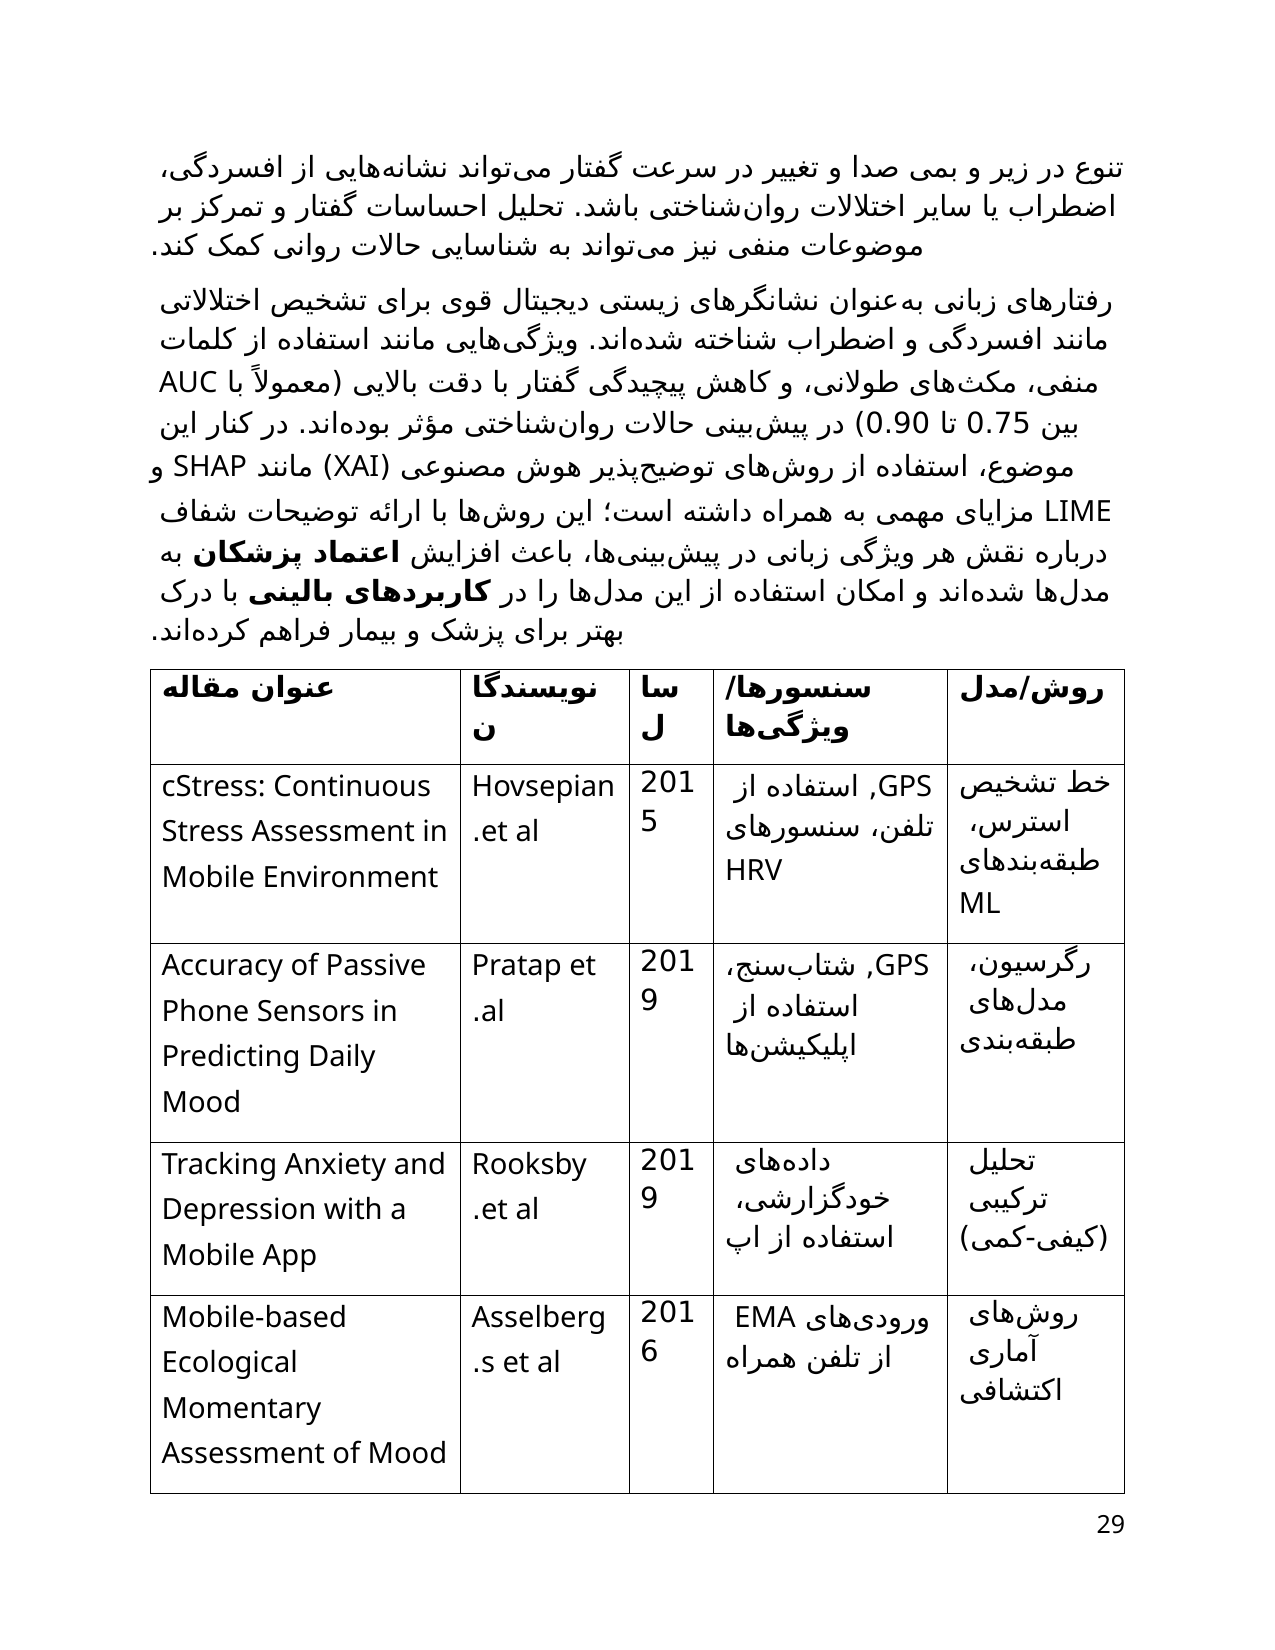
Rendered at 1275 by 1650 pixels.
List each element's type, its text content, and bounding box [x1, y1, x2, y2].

table_cell 2019 [630, 1143, 713, 1295]
text رفتارهای زبانی به‌عنوان نشانگرهای زیستی دیجیتال قوی برای تشخیص اختلالاتی مانند افسردگی و اضطراب شناخته شده‌اند. ویژگی‌هایی مانند استفاده از کلمات منفی، مکث‌های طولانی، و کاهش پیچیدگی گفتار با دقت بالایی (معمولاً با AUC بین 0.75 تا 0.90) در پیش‌بینی حالات روان‌شناختی مؤثر بوده‌اند. در کنار این موضوع، استفاده از روش‌های توضیح‌پذیر هوش مصنوعی (XAI) مانند SHAP و LIME مزایای مهمی به همراه داشته است؛ این روش‌ها با ارائه توضیحات شفاف درباره نقش هر ویژگی زبانی در پیش‌بینی‌ها، باعث افزایش اعتماد پزشکان به مدل‌ها شده‌اند و امکان استفاده از این مدل‌ها را در کاربردهای بالینی با درک بهتر برای پزشک و بیمار فراهم کرده‌اند. [150, 283, 1125, 647]
table_cell روش‌های آماری اکتشافی [948, 1296, 1124, 1493]
table_header روش/مدل [948, 670, 1124, 764]
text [150, 150, 1125, 262]
table_cell Pratap et al. [461, 944, 629, 1142]
table_cell رگرسیون، مدل‌های طبقه‌بندی [948, 944, 1124, 1142]
table_cell ورودی‌های EMA از تلفن همراه [714, 1296, 947, 1493]
table_header نویسندگان [461, 670, 629, 764]
table_cell خط تشخیص استرس، طبقه‌بندهای ML [948, 765, 1124, 943]
table_cell 2015 [630, 765, 713, 943]
table_cell Rooksby et al. [461, 1143, 629, 1295]
table_cell Mobile-based Ecological Momentary Assessment of Mood [151, 1296, 460, 1493]
table_cell داده‌های خودگزارشی، استفاده از اپ [714, 1143, 947, 1295]
table_cell تحلیل ترکیبی (کیفی-کمی) [948, 1143, 1124, 1295]
table_cell Accuracy of Passive Phone Sensors in Predicting Daily Mood [151, 944, 460, 1142]
table_cell Hovsepian et al. [461, 765, 629, 943]
table_cell GPS, استفاده از تلفن، سنسورهای HRV [714, 765, 947, 943]
table_header سال [630, 670, 713, 764]
table_cell Tracking Anxiety and Depression with a Mobile App [151, 1143, 460, 1295]
table_cell cStress: Continuous Stress Assessment in Mobile Environment [151, 765, 460, 943]
table_cell GPS, شتاب‌سنج، استفاده از اپلیکیشن‌ها [714, 944, 947, 1142]
table_cell 2019 [630, 944, 713, 1142]
table_cell Asselbergs et al. [461, 1296, 629, 1493]
table_cell 2016 [630, 1296, 713, 1493]
table_header سنسورها/ویژگی‌ها [714, 670, 947, 764]
table_header عنوان مقاله [151, 670, 460, 764]
